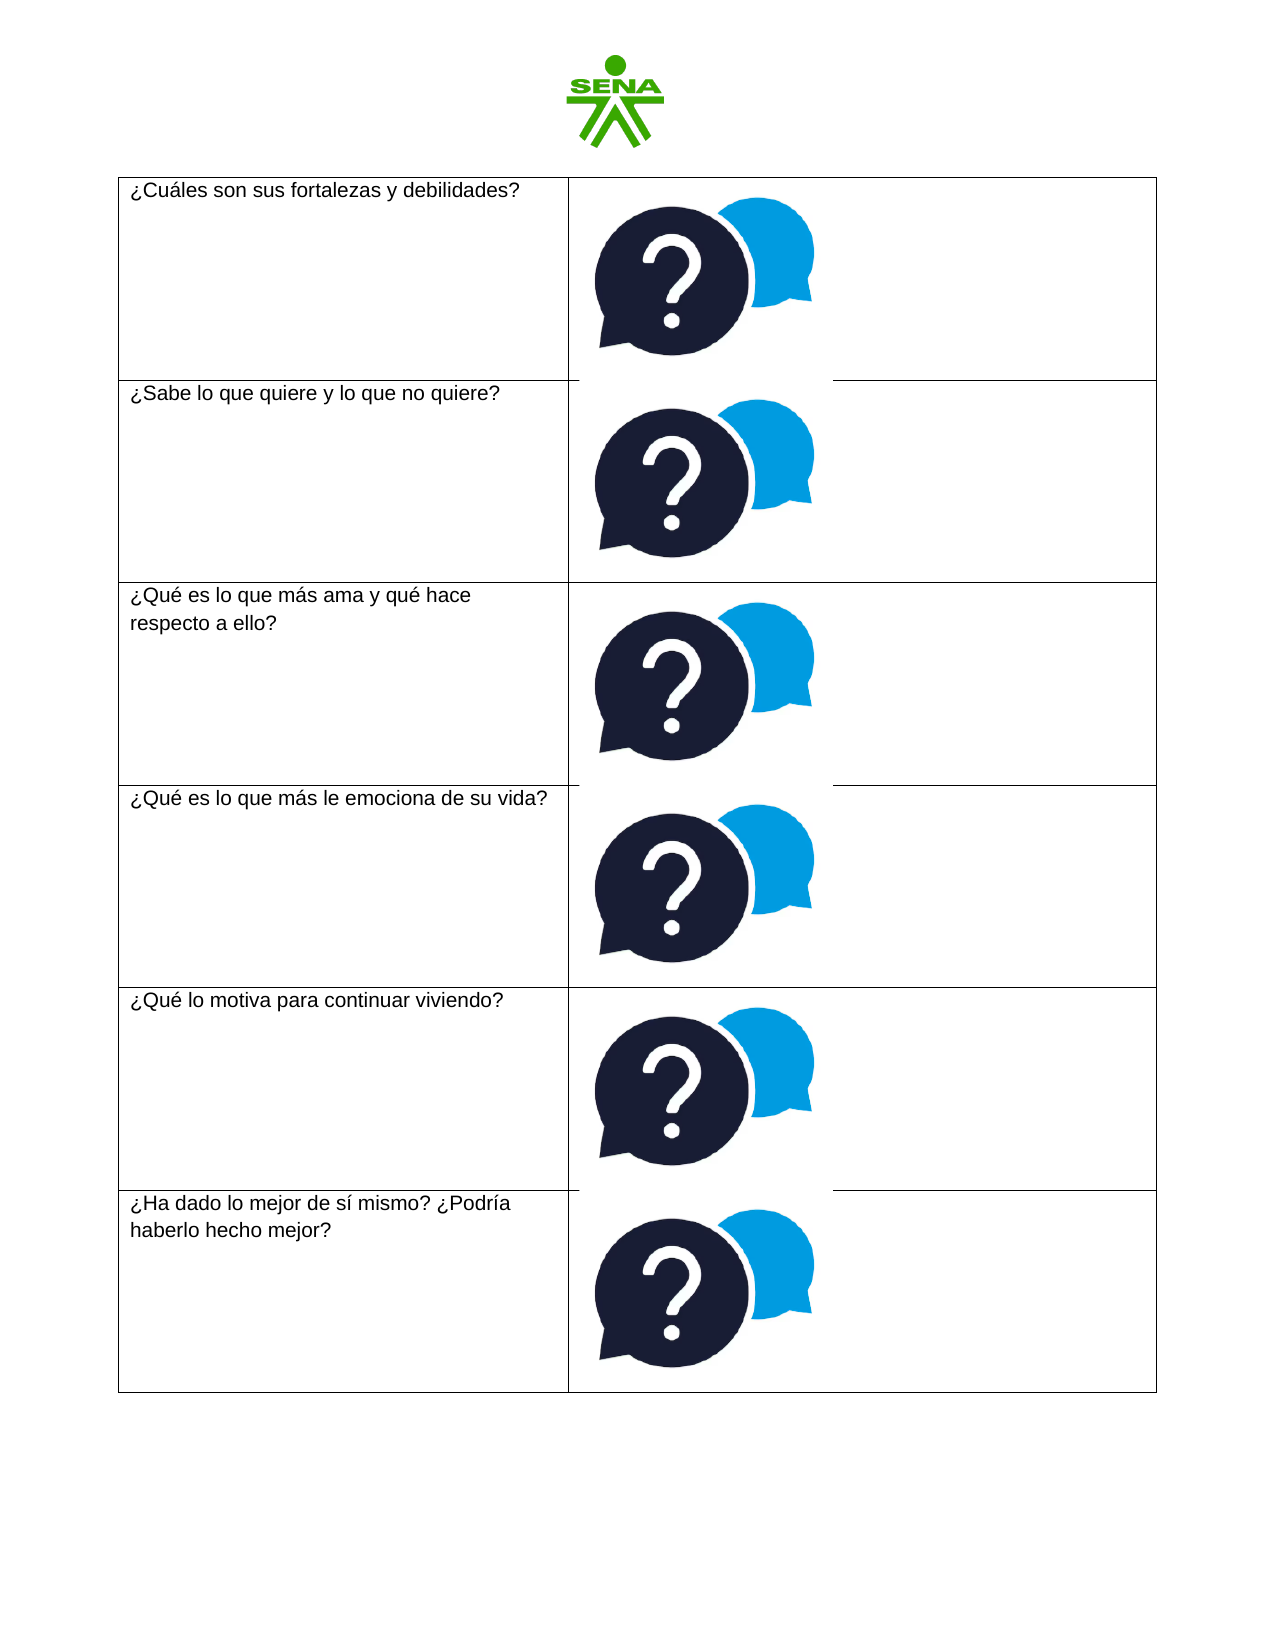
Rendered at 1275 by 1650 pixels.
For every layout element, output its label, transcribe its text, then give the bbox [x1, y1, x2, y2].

table_cell ¿Sabe lo que quiere y lo que no quiere? [119, 381, 568, 582]
table_cell ¿Qué lo motiva para continuar viviendo? [119, 988, 568, 1190]
picture [579, 380, 833, 566]
picture [566, 55, 664, 148]
table_cell [569, 988, 1156, 1190]
picture [579, 1190, 833, 1376]
table_cell [569, 381, 1156, 582]
table_cell ¿Qué es lo que más le emociona de su vida? [119, 786, 568, 987]
table_cell ¿Cuáles son sus fortalezas y debilidades? [119, 178, 568, 380]
table_cell ¿Qué es lo que más ama y qué hace respecto a ello? [119, 583, 568, 785]
table_cell [569, 583, 1156, 785]
picture [579, 583, 833, 769]
table_cell [569, 786, 1156, 987]
picture [579, 178, 833, 364]
table_cell ¿Ha dado lo mejor de sí mismo? ¿Podría haberlo hecho mejor? [119, 1191, 568, 1392]
table_cell [569, 178, 1156, 380]
table_cell [569, 1191, 1156, 1392]
picture [579, 988, 833, 1174]
picture [579, 785, 833, 971]
